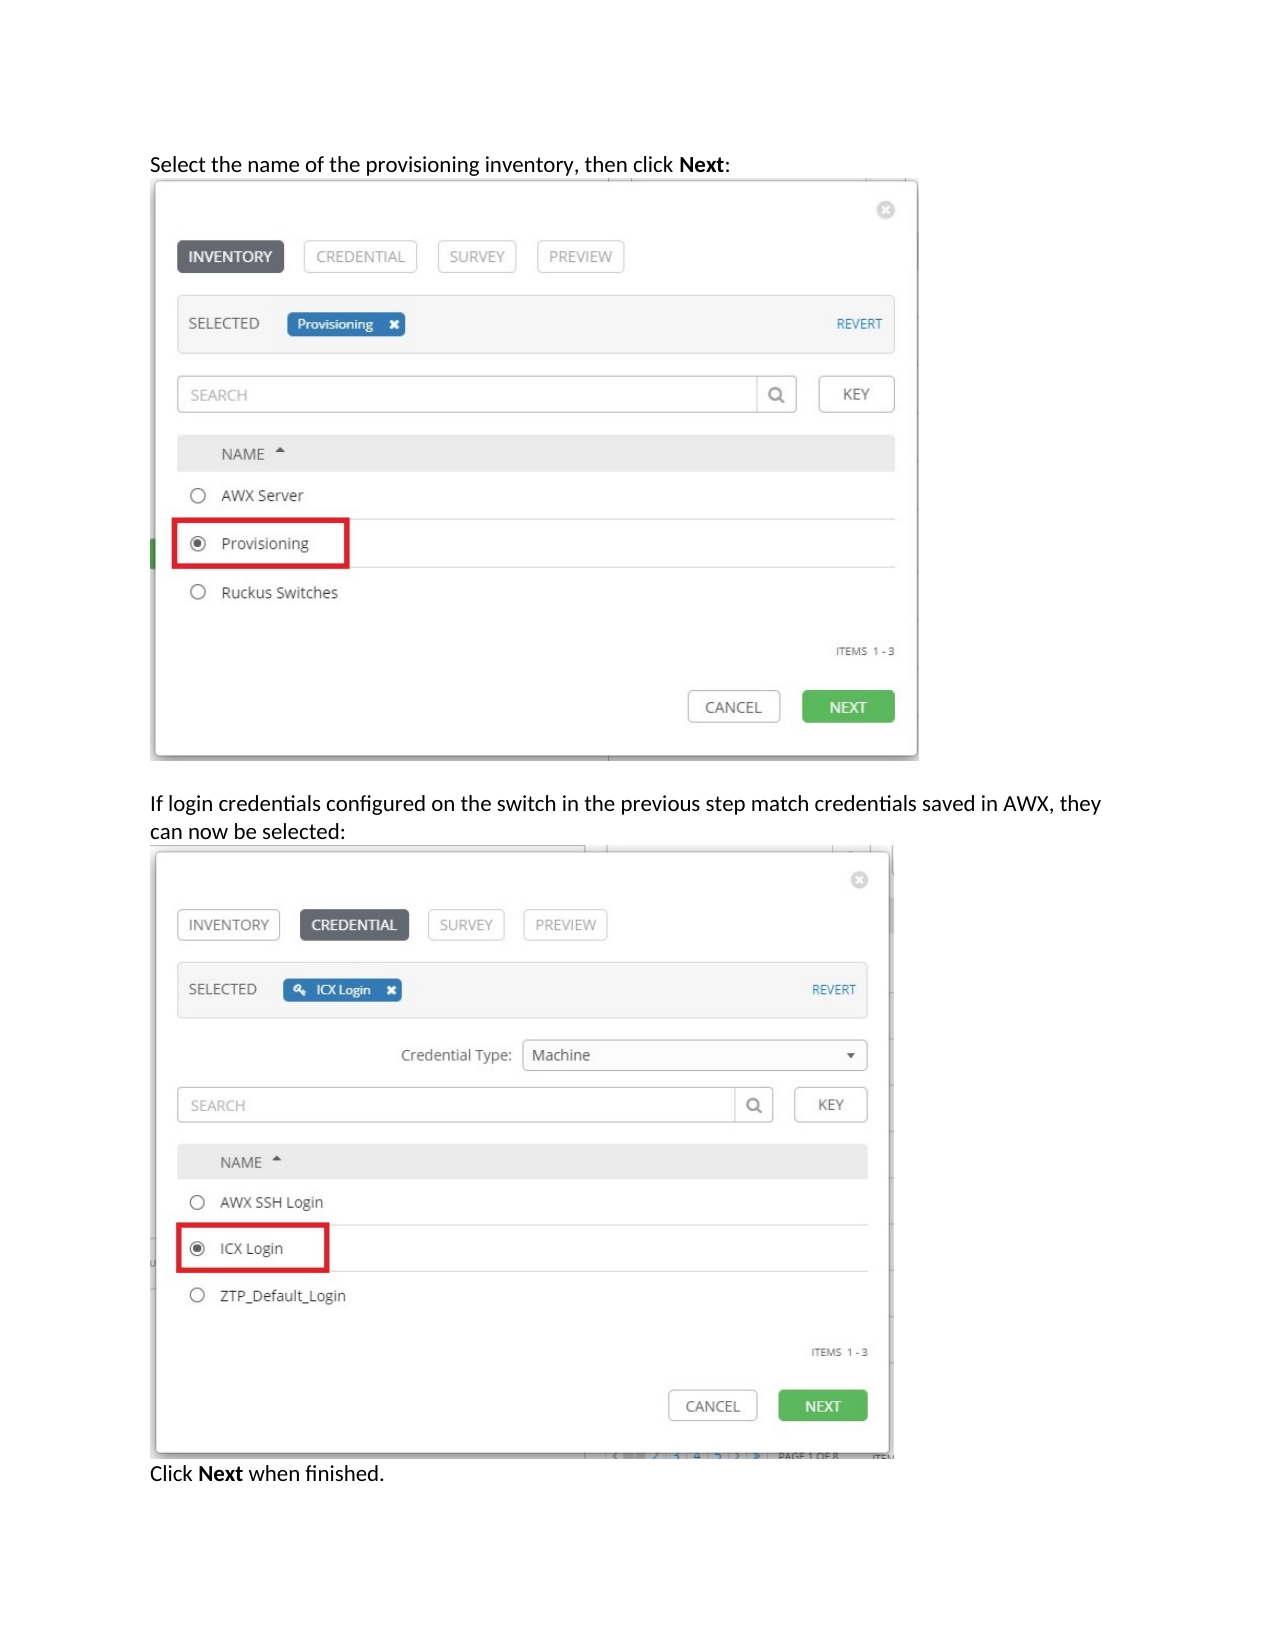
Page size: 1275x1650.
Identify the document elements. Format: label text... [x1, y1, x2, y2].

text Select the name of the provisioning inventory, then click Next: [150, 150, 1125, 178]
text Click Next when finished. [150, 1459, 1125, 1487]
picture [150, 178, 919, 761]
text If login credentials configured on the switch in the previous step match credentials saved in AWX, they can now be selected: [150, 789, 1125, 845]
picture [150, 845, 895, 1459]
